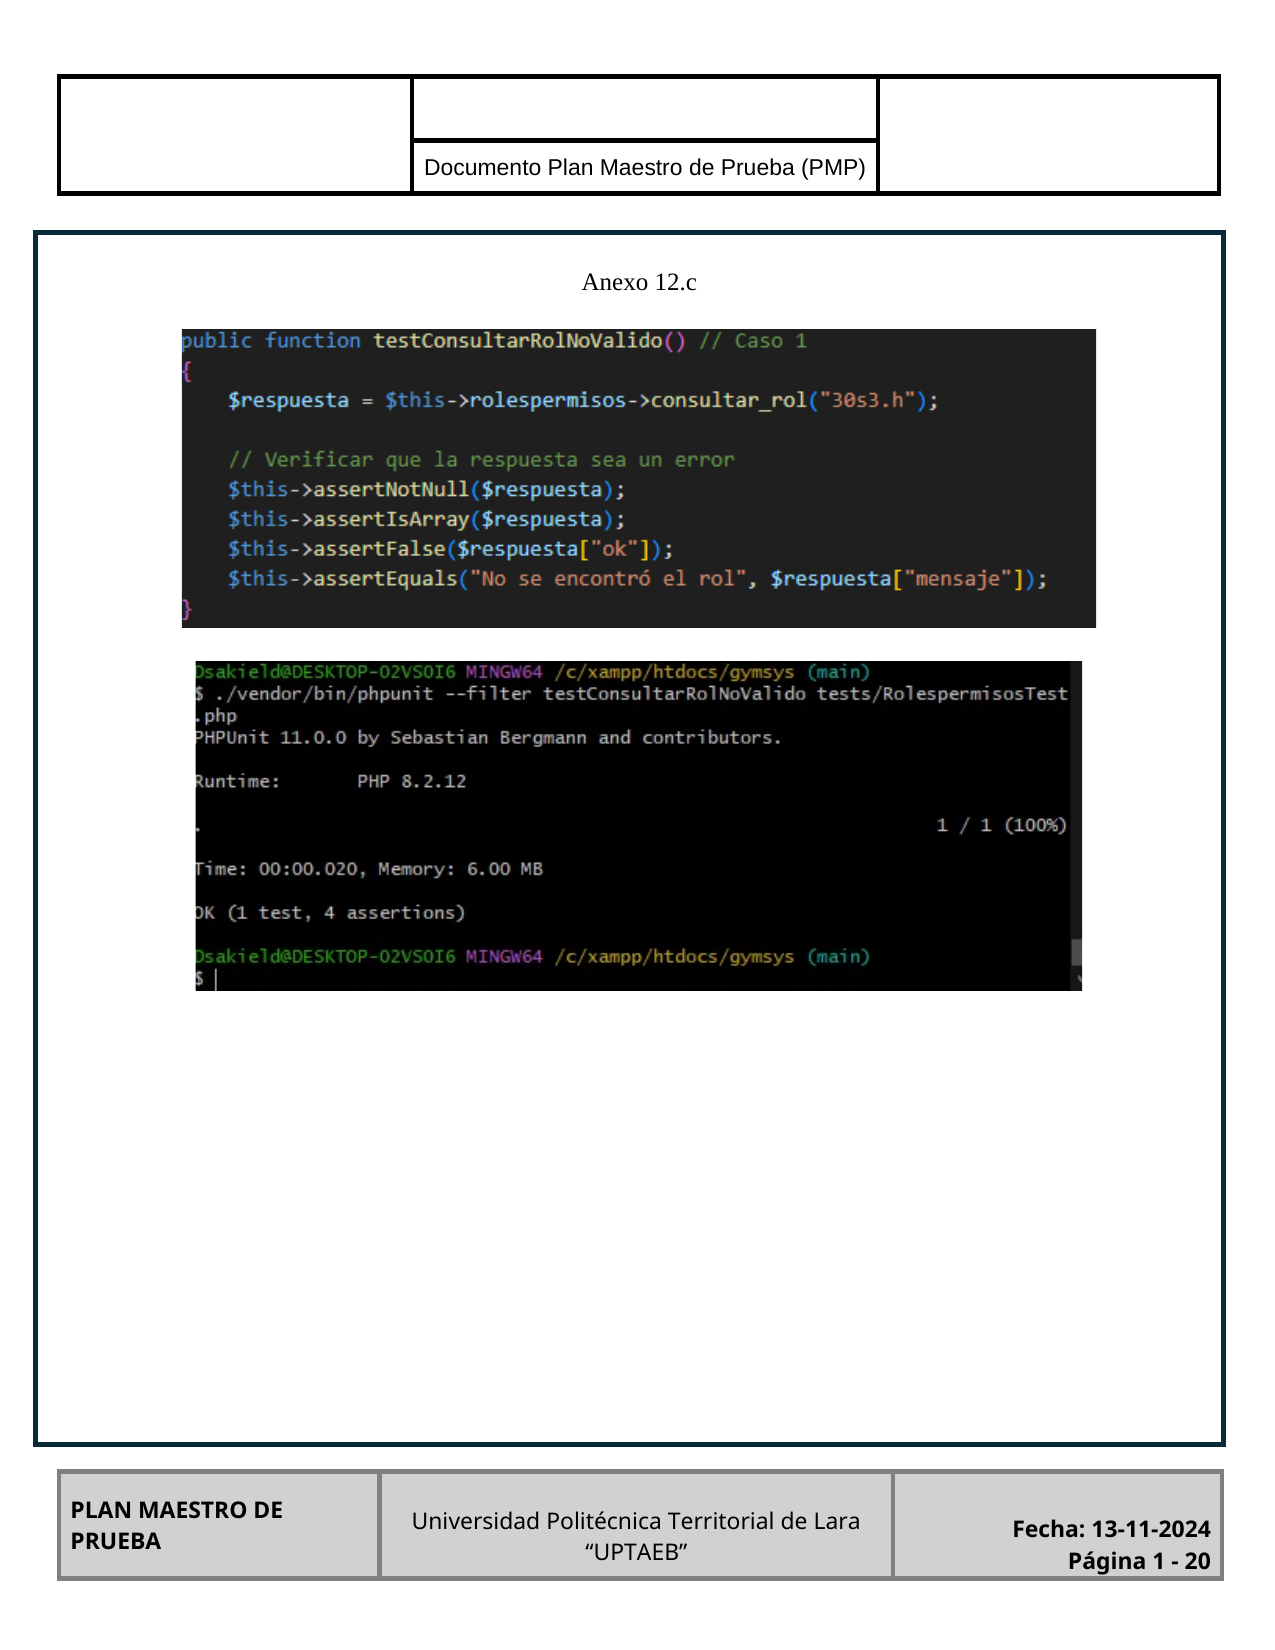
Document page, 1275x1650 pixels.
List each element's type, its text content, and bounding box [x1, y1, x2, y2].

picture [181, 329, 1097, 628]
text Anexo 12.c [97, 267, 1181, 296]
picture [195, 661, 1083, 991]
